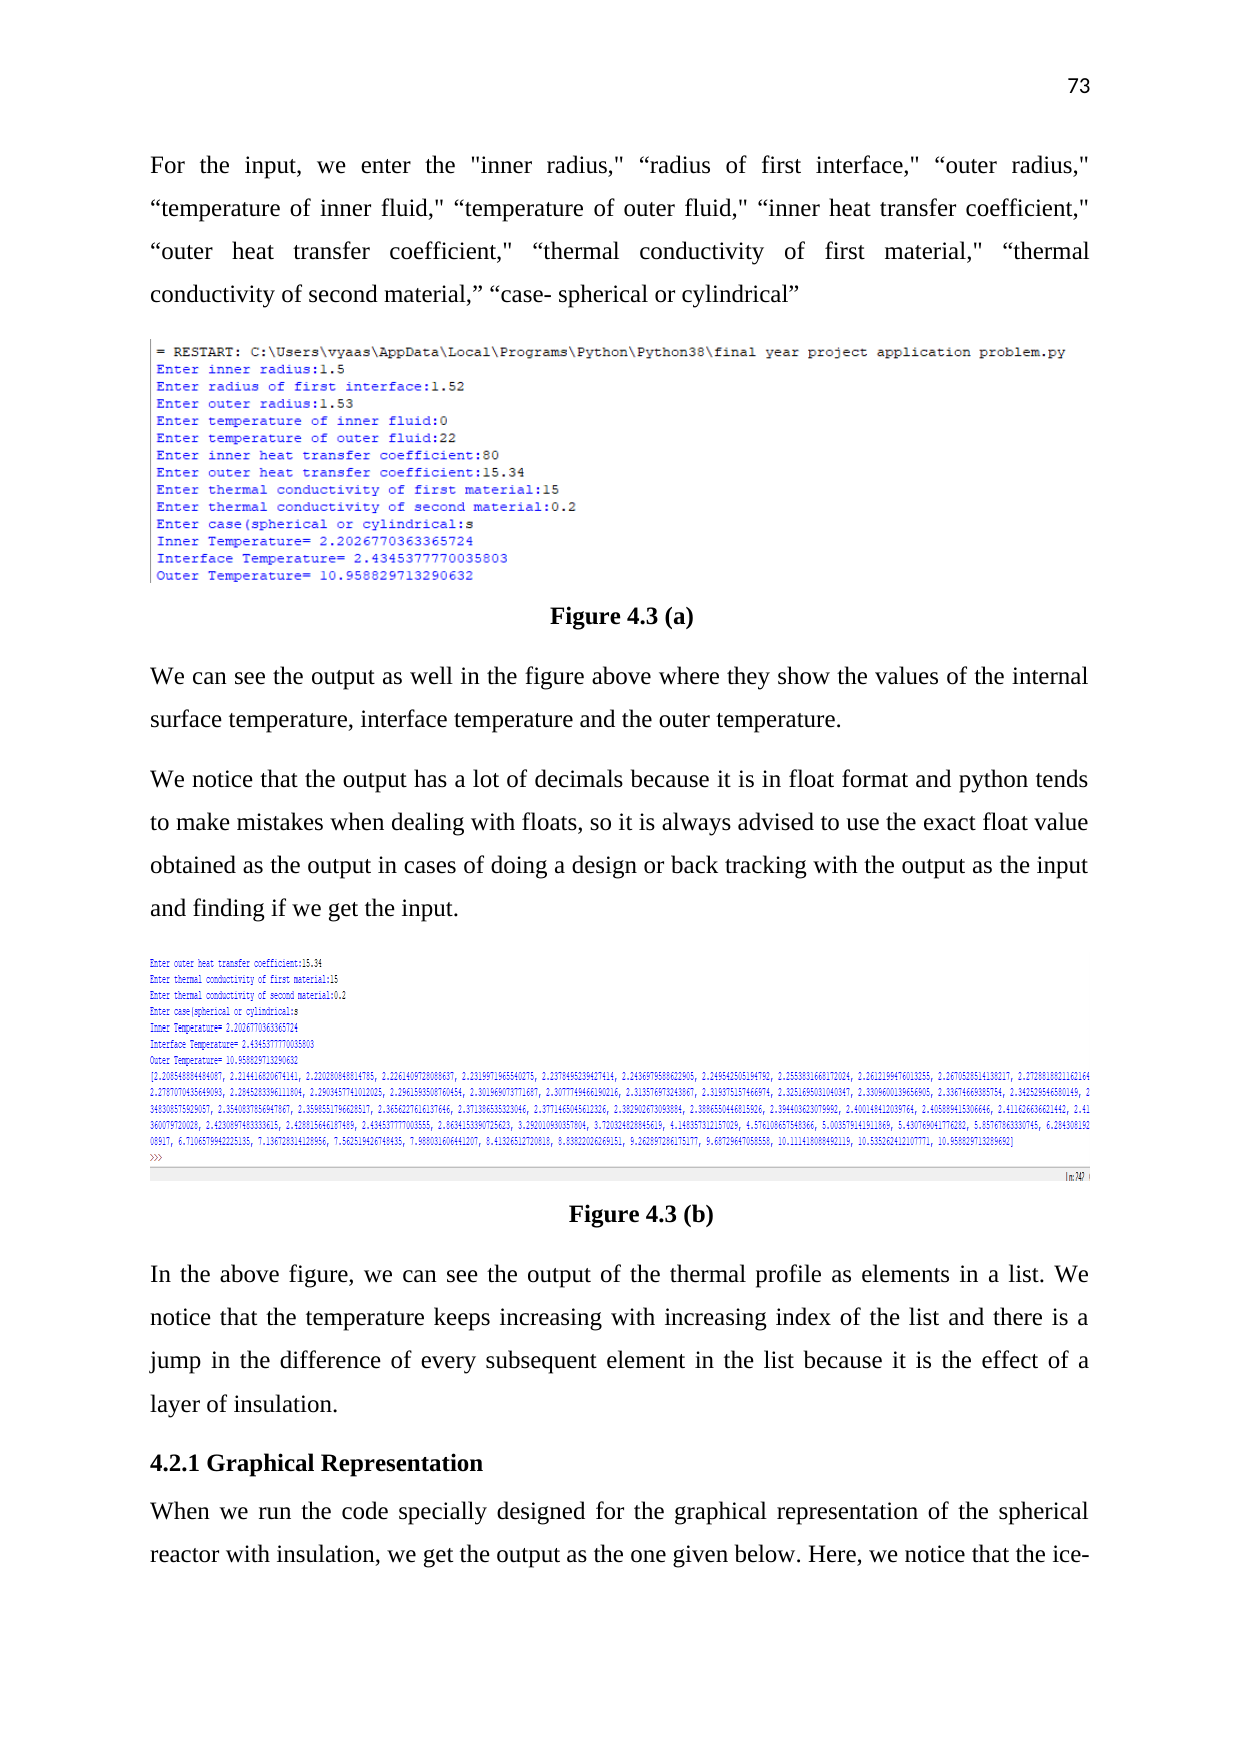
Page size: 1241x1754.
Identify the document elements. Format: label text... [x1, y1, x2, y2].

text In the above figure, we can see the output of the thermal profile as elements in a list. We notice that the temperature keeps increasing with increasing index of the list and there is a jump in the difference of every subsequent element in the list because it is the effect of a layer of insulation. [150, 1259, 1090, 1417]
text Figure 4.3 (a) [150, 601, 1090, 630]
text We notice that the output has a lot of decimals because it is in float format and python tends to make mistakes when dealing with floats, so it is always advised to use the exact float value obtained as the output in cases of doing a design or back tracking with the output as the input and finding if we get the input. [150, 764, 1090, 922]
picture [150, 339, 1091, 583]
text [150, 1496, 1090, 1568]
text We can see the output as well in the figure above where they show the values of the internal surface temperature, interface temperature and the outer temperature. [150, 661, 1090, 733]
text Figure 4.3 (b) [150, 1199, 1090, 1228]
picture [150, 952, 1090, 1181]
text 4.2.1 Graphical Representation [150, 1448, 1090, 1477]
text For the input, we enter the "inner radius," “radius of first interface," “outer radius," “temperature of inner fluid," “temperature of outer fluid," “inner heat transfer coefficient," “outer heat transfer coefficient," “thermal conductivity of first material," “thermal conductivity of second material,” “case- spherical or cylindrical” [150, 150, 1090, 308]
